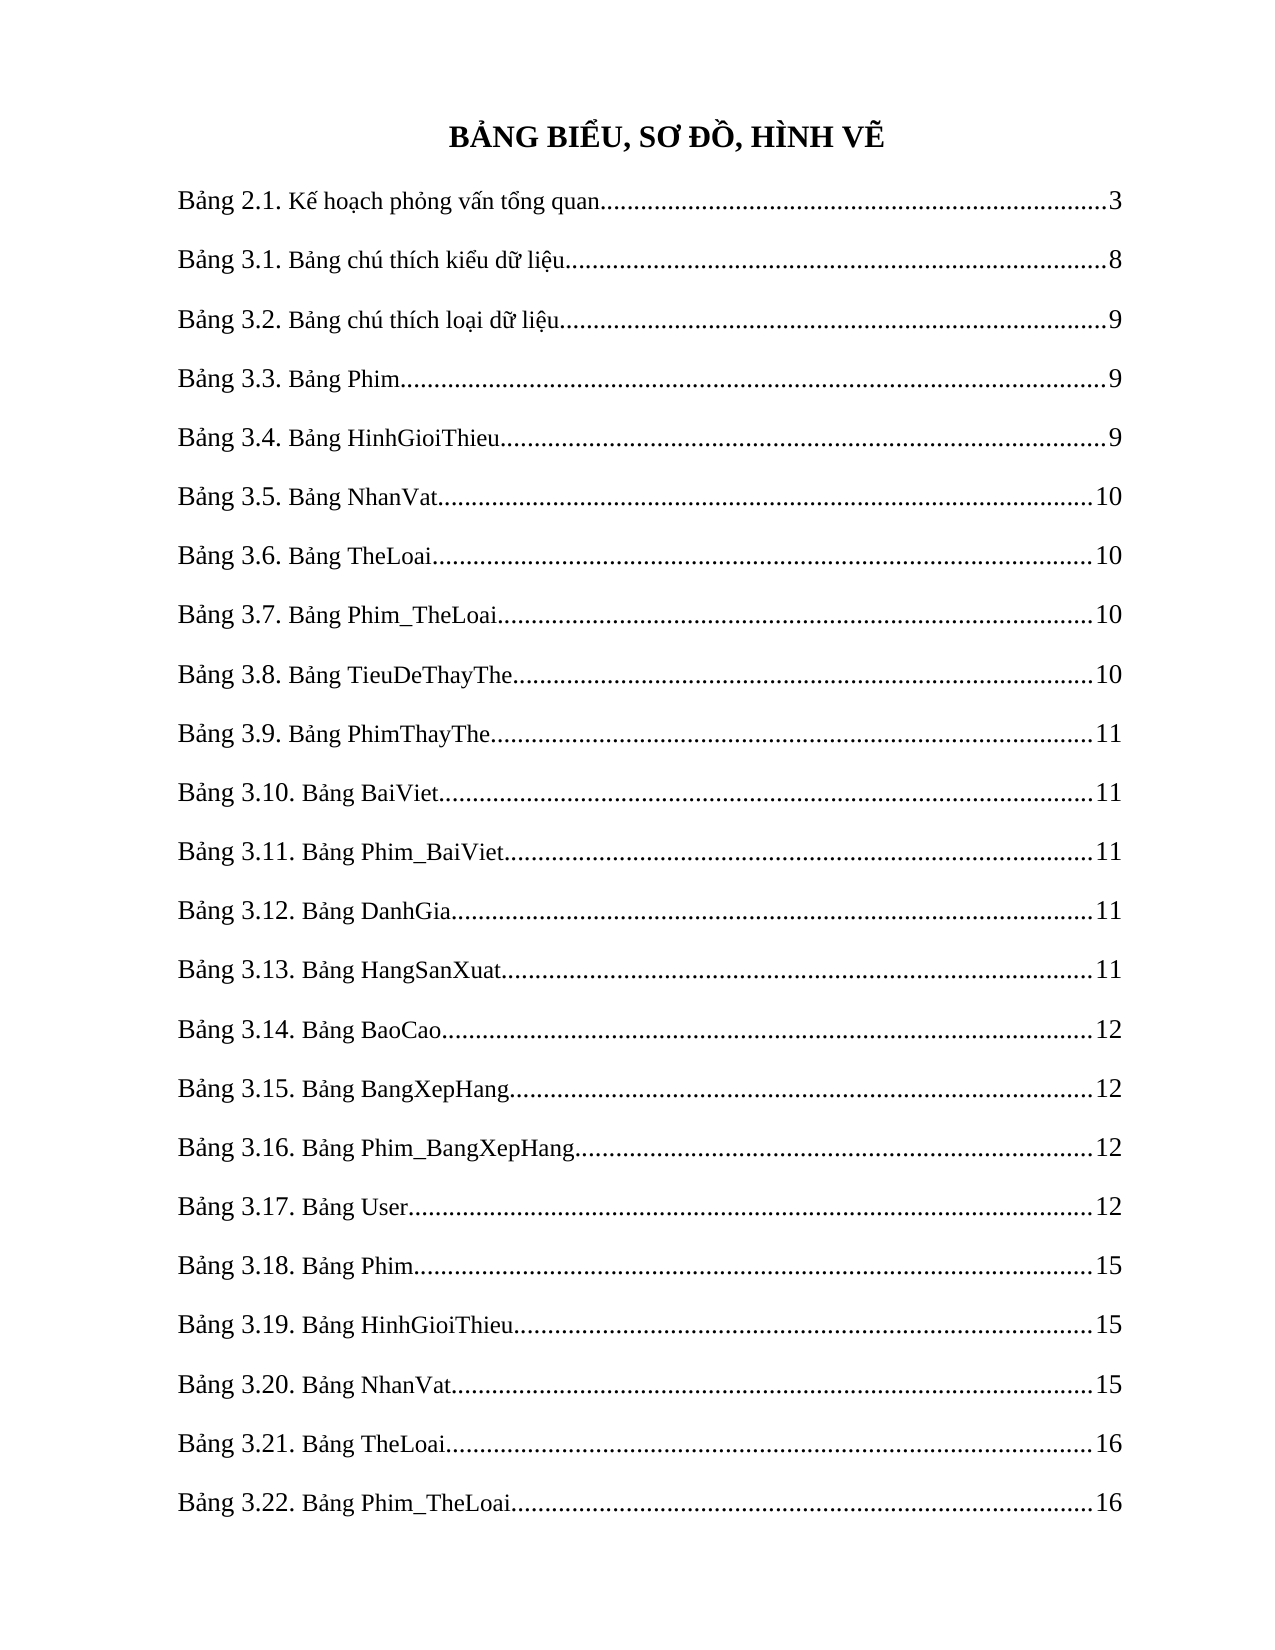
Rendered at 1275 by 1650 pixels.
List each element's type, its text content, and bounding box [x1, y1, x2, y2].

text Bảng 3.20. Bảng NhanVat 15 [177, 1368, 1157, 1399]
text Bảng 3.18. Bảng Phim 15 [177, 1249, 1157, 1281]
text Bảng 3.10. Bảng BaiViet 11 [177, 776, 1157, 807]
text Bảng 3.3. Bảng Phim 9 [177, 362, 1157, 393]
text Bảng 3.13. Bảng HangSanXuat 11 [177, 954, 1157, 985]
text Bảng 3.15. Bảng BangXepHang 12 [177, 1072, 1157, 1103]
text Bảng 3.17. Bảng User 12 [177, 1190, 1157, 1221]
text Bảng 3.21. Bảng TheLoai 16 [177, 1427, 1157, 1458]
text Bảng 3.14. Bảng BaoCao 12 [177, 1013, 1157, 1044]
text Bảng 3.19. Bảng HinhGioiThieu 15 [177, 1309, 1157, 1340]
text Bảng 3.1. Bảng chú thích kiểu dữ liệu 8 [177, 244, 1157, 275]
text BẢNG BIỂU, SƠ ĐỒ, HÌNH VẼ [177, 118, 1157, 154]
text Bảng 3.6. Bảng TheLoai 10 [177, 539, 1157, 571]
text Bảng 3.16. Bảng Phim_BangXepHang 12 [177, 1131, 1157, 1162]
text Bảng 3.2. Bảng chú thích loại dữ liệu 9 [177, 303, 1157, 334]
text Bảng 2.1. Kế hoạch phỏng vấn tổng quan 3 [177, 184, 1157, 216]
text Bảng 3.4. Bảng HinhGioiThieu 9 [177, 421, 1157, 452]
text Bảng 3.12. Bảng DanhGia 11 [177, 894, 1157, 926]
text Bảng 3.11. Bảng Phim_BaiViet 11 [177, 835, 1157, 866]
text Bảng 3.8. Bảng TieuDeThayThe 10 [177, 658, 1157, 689]
text Bảng 3.5. Bảng NhanVat 10 [177, 480, 1157, 511]
text Bảng 3.9. Bảng PhimThayThe 11 [177, 717, 1157, 748]
text Bảng 3.22. Bảng Phim_TheLoai 16 [177, 1486, 1157, 1517]
text Bảng 3.7. Bảng Phim_TheLoai 10 [177, 599, 1157, 630]
